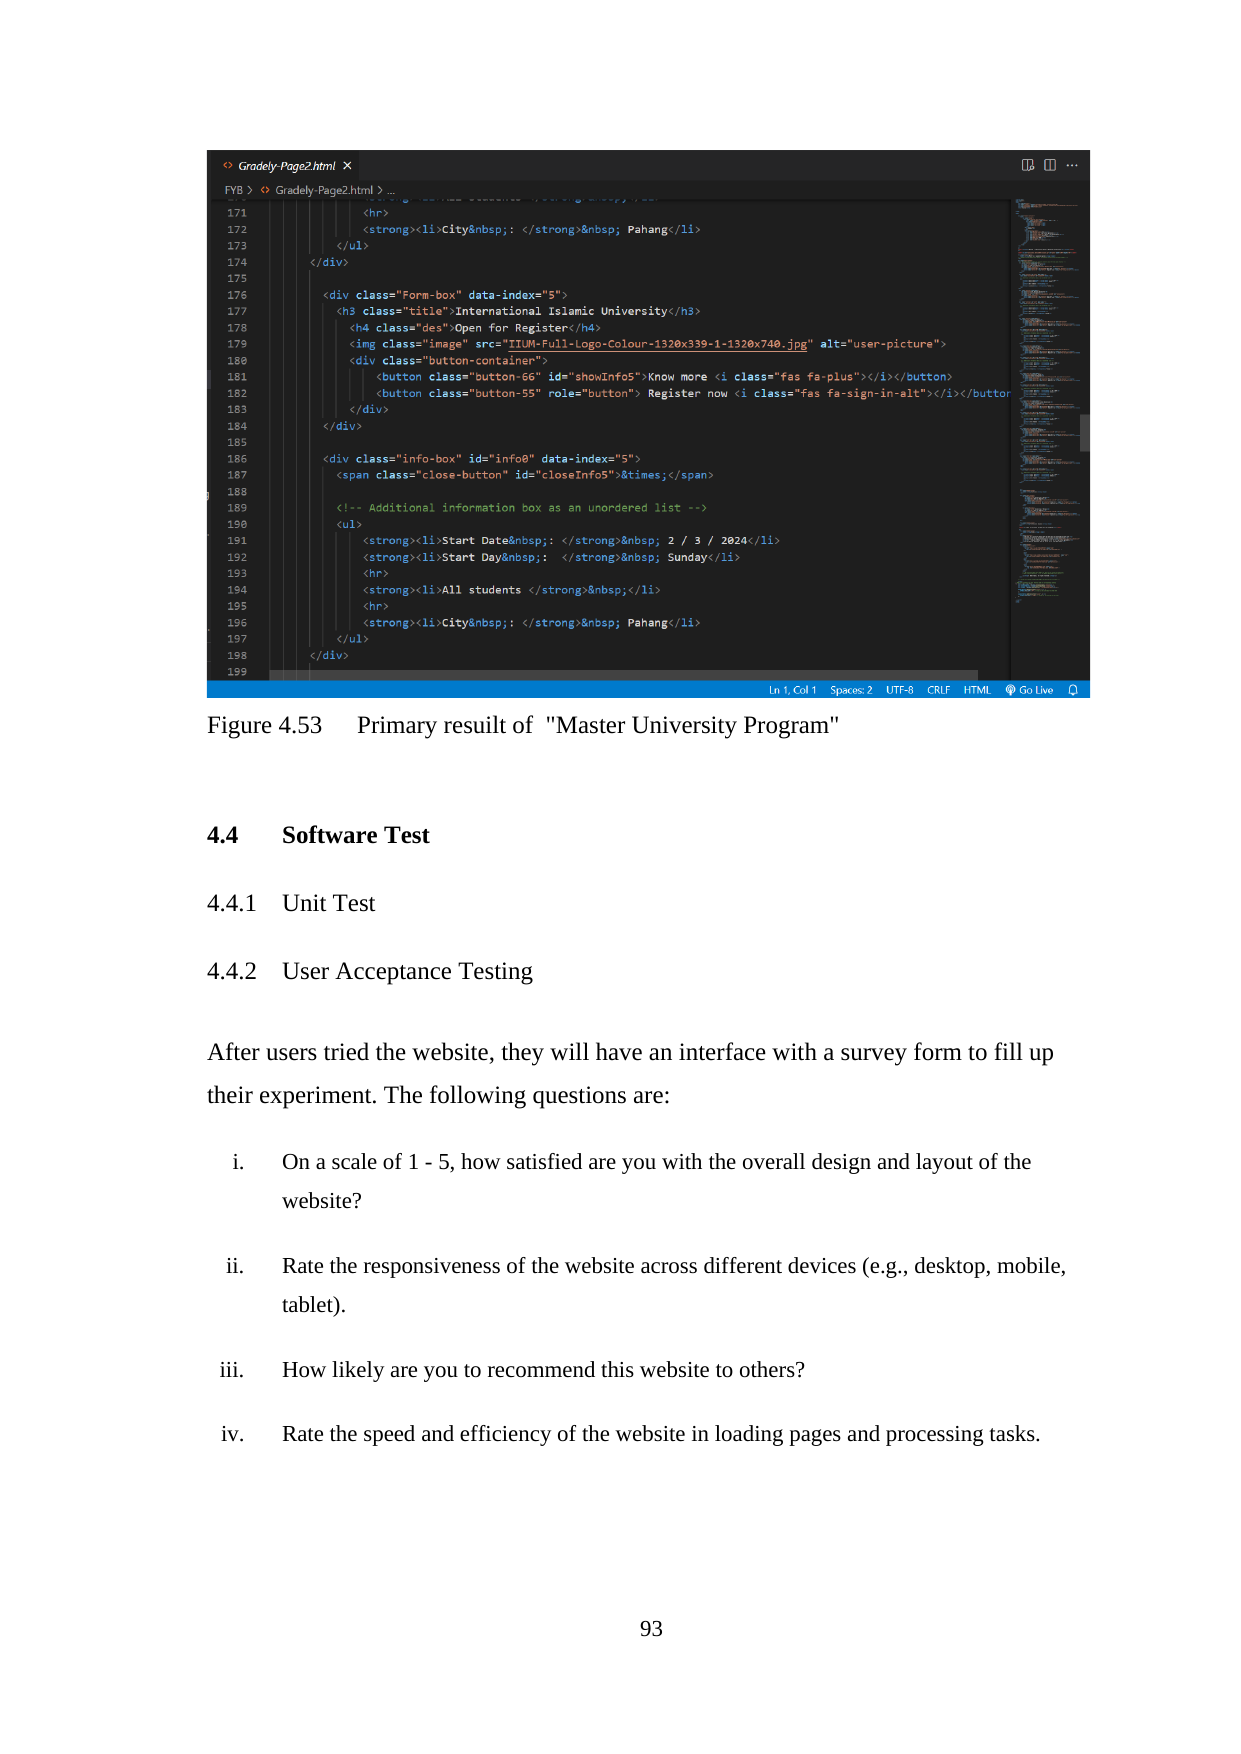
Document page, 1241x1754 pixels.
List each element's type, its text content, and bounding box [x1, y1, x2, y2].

list Rate the speed and efficiency of the website in loading pages and processing tasks. [244, 1420, 1090, 1447]
text After users tried the website, they will have an interface with a survey form to fill up their experiment. The following questions are: [207, 1037, 1090, 1108]
list How likely are you to recommend this website to others? [244, 1356, 1090, 1382]
subtitle User Acceptance Testing [207, 956, 1090, 985]
subtitle Unit Test [207, 888, 1090, 917]
picture [206, 150, 1091, 698]
list On a scale of 1 - 5, how satisfied are you with the overall design and layout of the website? [244, 1148, 1090, 1214]
subtitle Software Test [207, 820, 1090, 848]
list Rate the responsiveness of the website across different devices (e.g., desktop, mobile, tablet). [244, 1252, 1090, 1318]
